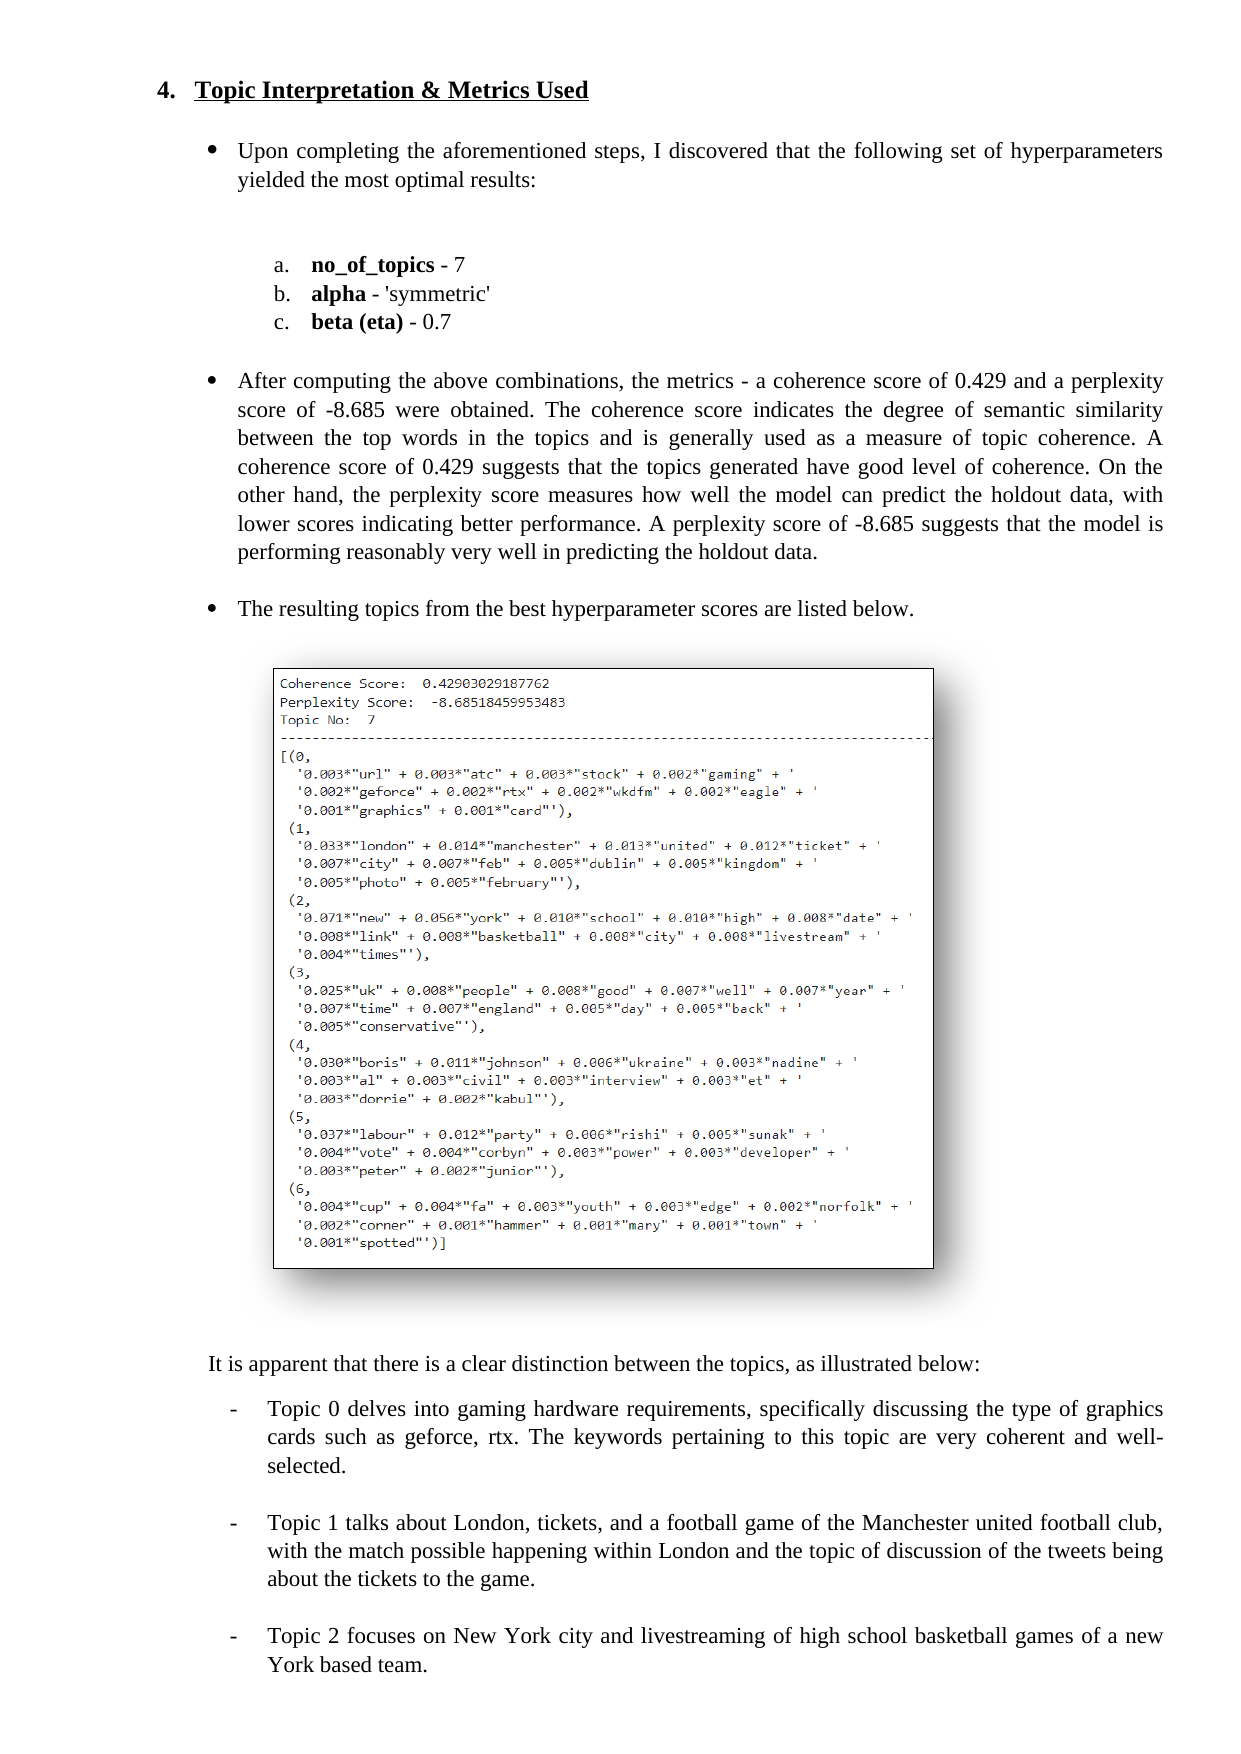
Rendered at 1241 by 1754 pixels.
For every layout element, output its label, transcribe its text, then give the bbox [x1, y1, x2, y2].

list Topic Interpretation & Metrics Used [157, 75, 1165, 104]
list alpha - 'symmetric' [274, 280, 1165, 306]
list no_of_topics - 7 [274, 251, 1165, 278]
list Topic 2 focuses on New York city and livestreaming of high school basketball games of a new York based team. [229, 1622, 1165, 1677]
text It is apparent that there is a clear distinction between the topics, as illustrated below: [208, 1350, 1165, 1376]
list After computing the above combinations, the metrics - a coherence score of 0.429 and a perplexity score of -8.685 were obtained. The coherence score indicates the degree of semantic similarity between the top words in the topics and is generally used as a measure of topic coherence. A coherence score of 0.429 suggests that the topics generated have good level of coherence. On the other hand, the perplexity score measures how well the model can predict the holdout data, with lower scores indicating better performance. A perplexity score of -8.685 suggests that the model is performing reasonably very well in predicting the holdout data. [208, 368, 1165, 564]
list Topic 0 delves into gaming hardware requirements, specifically discussing the type of graphics cards such as geforce, rtx. The keywords pertaining to this topic are very coherent and well-selected. [229, 1395, 1165, 1478]
list Upon completing the aforementioned steps, I discovered that the following set of hyperparameters yielded the most optimal results: [208, 137, 1165, 192]
picture [274, 669, 933, 1268]
list The resulting topics from the best hyperparameter scores are listed below. [208, 595, 1165, 621]
list Topic 1 talks about London, tickets, and a football game of the Manchester united football club, with the match possible happening within London and the topic of discussion of the tweets being about the tickets to the game. [229, 1509, 1165, 1592]
list beta (eta) - 0.7 [274, 308, 1165, 334]
